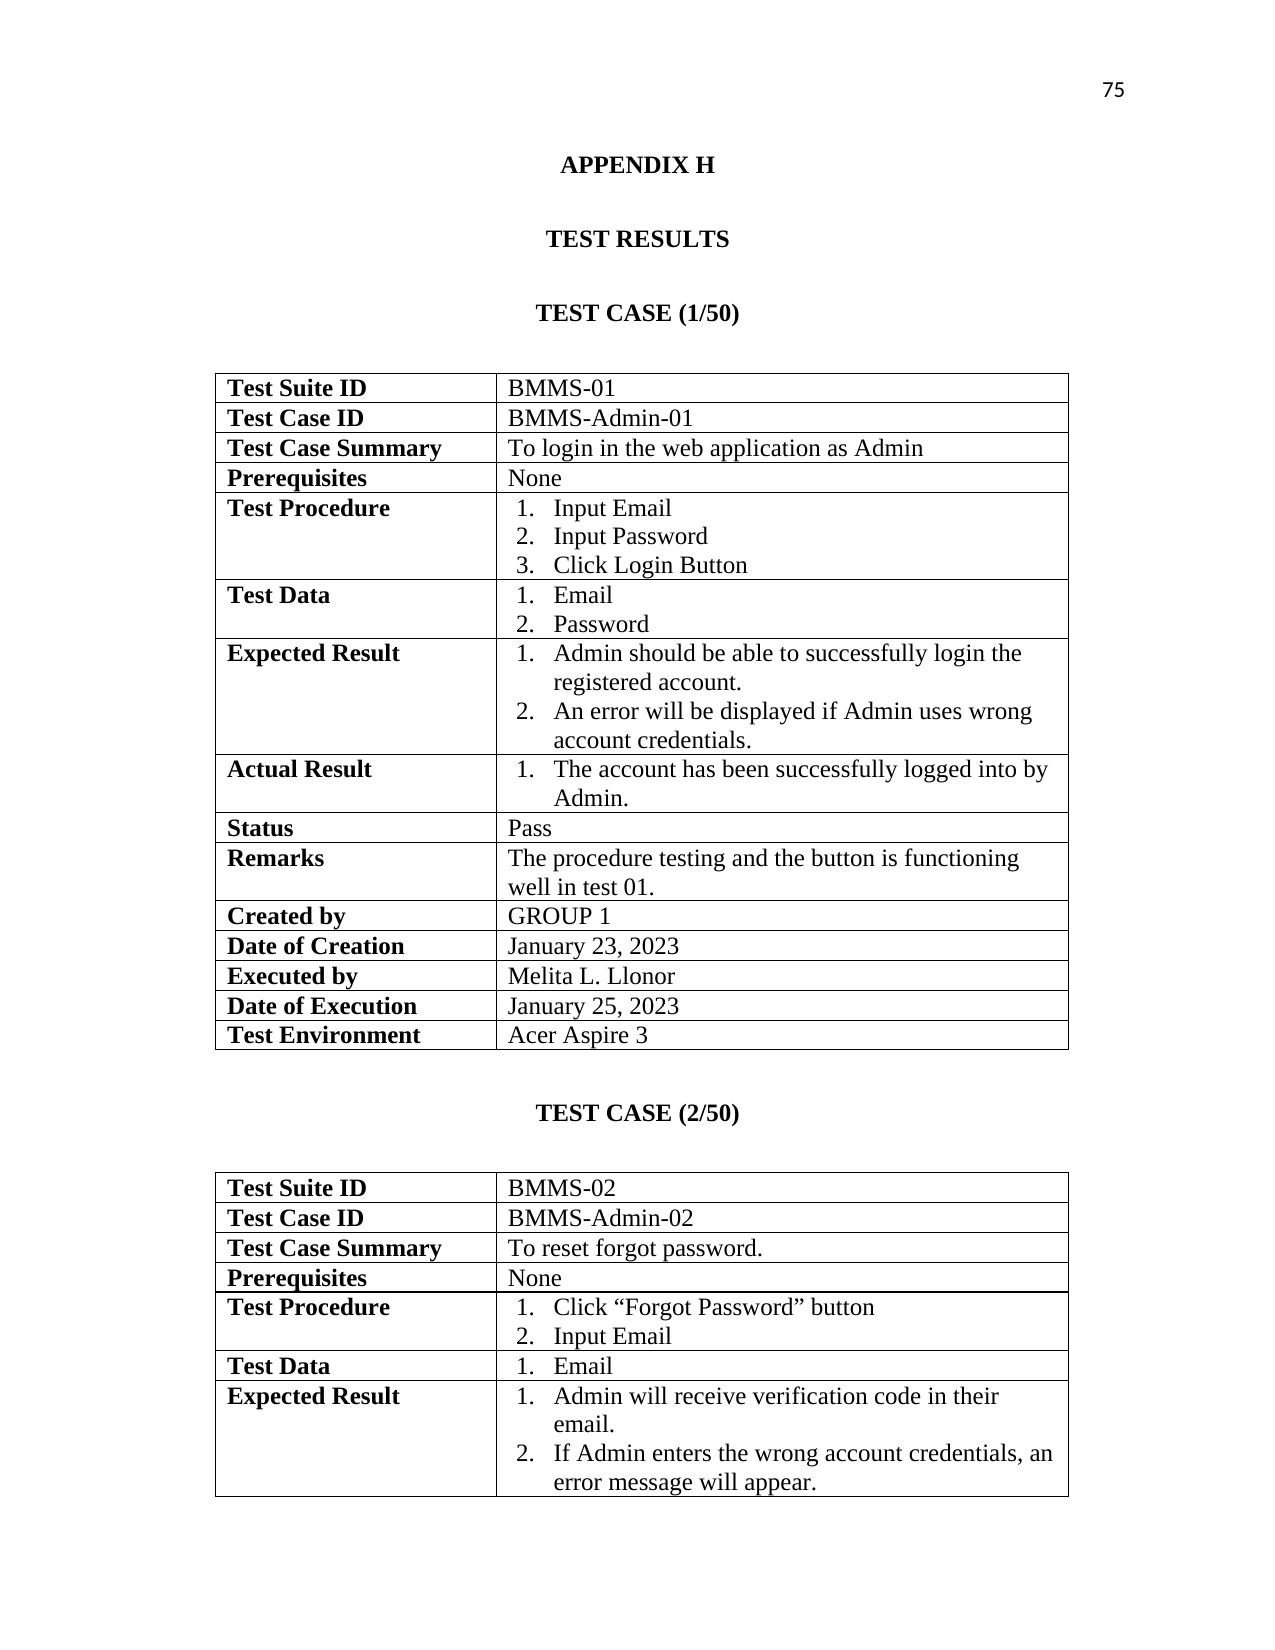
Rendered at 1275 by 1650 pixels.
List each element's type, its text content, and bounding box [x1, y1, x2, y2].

table_cell Executed by [216, 961, 496, 990]
table_header BMMS-02 [497, 1173, 1068, 1202]
table_cell Created by [216, 901, 496, 930]
table_cell January 25, 2023 [497, 991, 1068, 1019]
table_cell None [497, 1263, 1068, 1291]
table_cell Test Case ID [216, 403, 496, 432]
table_header Test Suite ID [216, 1173, 496, 1202]
table_header BMMS-01 [497, 374, 1068, 402]
table_cell The procedure testing and the button is functioning well in test 01. [497, 843, 1068, 900]
table_cell BMMS-Admin-02 [497, 1203, 1068, 1232]
table_cell Test Case Summary [216, 433, 496, 462]
text APPENDIX H [150, 150, 1125, 179]
table_cell None [497, 463, 1068, 492]
table_cell Email Password [497, 580, 1068, 637]
table_cell Test Procedure [216, 1293, 496, 1350]
table_cell Test Data [216, 1351, 496, 1380]
table_cell The account has been successfully logged into by Admin. [497, 755, 1068, 812]
table_cell Melita L. Llonor [497, 961, 1068, 990]
table_cell Acer Aspire 3 [497, 1021, 1068, 1049]
table_cell Prerequisites [216, 1263, 496, 1291]
table_cell Date of Creation [216, 931, 496, 960]
table_cell January 23, 2023 [497, 931, 1068, 960]
text TEST RESULTS [150, 224, 1125, 253]
table_cell Admin should be able to successfully login the registered account. An error will be displayed if Admin uses wrong account credentials. [497, 639, 1068, 753]
text TEST CASE (1/50) [150, 298, 1125, 327]
table_cell Email [497, 1351, 1068, 1380]
table_cell Test Case ID [216, 1203, 496, 1232]
table_cell Input Email Input Password Click Login Button [497, 493, 1068, 579]
table_cell Expected Result [216, 639, 496, 753]
table_header Test Suite ID [216, 374, 496, 402]
table_cell Status [216, 813, 496, 842]
table_cell Test Procedure [216, 493, 496, 579]
table_cell To reset forgot password. [497, 1233, 1068, 1262]
table_cell To login in the web application as Admin [497, 433, 1068, 462]
table_cell Pass [497, 813, 1068, 842]
table_cell Expected Result [216, 1381, 496, 1496]
table_cell Admin will receive verification code in their email. If Admin enters the wrong account credentials, an error message will appear. [497, 1381, 1068, 1496]
table_cell Test Environment [216, 1021, 496, 1049]
table_cell Prerequisites [216, 463, 496, 492]
table_cell BMMS-Admin-01 [497, 403, 1068, 432]
text TEST CASE (2/50) [150, 1098, 1125, 1127]
table_cell Remarks [216, 843, 496, 900]
table_cell Actual Result [216, 755, 496, 812]
table_cell Test Case Summary [216, 1233, 496, 1262]
table_cell Click “Forgot Password” button Input Email [497, 1293, 1068, 1350]
table_cell Test Data [216, 580, 496, 637]
table_cell GROUP 1 [497, 901, 1068, 930]
table_cell Date of Execution [216, 991, 496, 1019]
